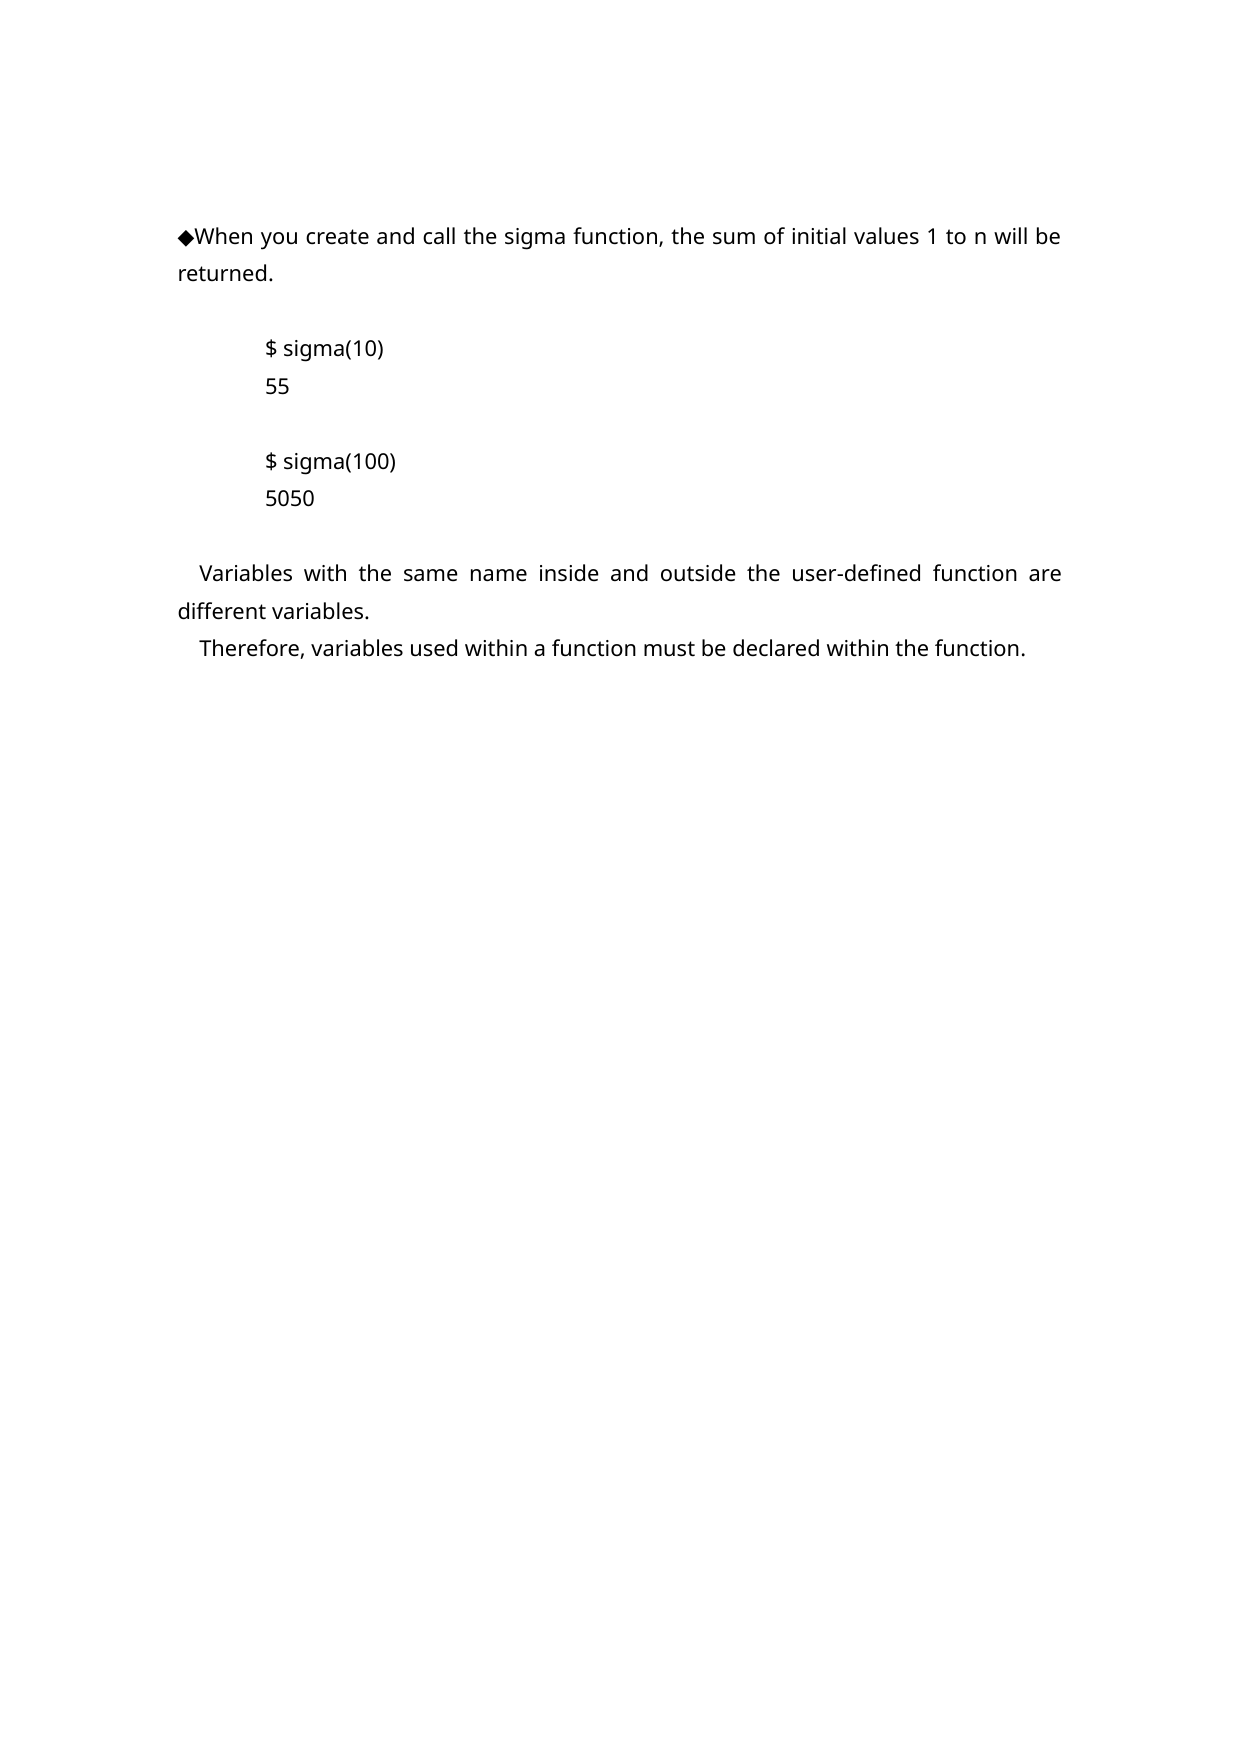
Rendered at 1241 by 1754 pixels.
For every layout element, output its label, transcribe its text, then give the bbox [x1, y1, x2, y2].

text $ sigma(100) [177, 442, 1063, 479]
text 5050 [177, 479, 1063, 517]
text $ sigma(10) [177, 329, 1063, 367]
text ◆When you create and call the sigma function, the sum of initial values 1 to n will be returned. [177, 217, 1063, 292]
text Variables with the same name inside and outside the user-defined function are different variables. [177, 554, 1063, 629]
text Therefore, variables used within a function must be declared within the function. [177, 629, 1063, 667]
text 55 [177, 367, 1063, 404]
